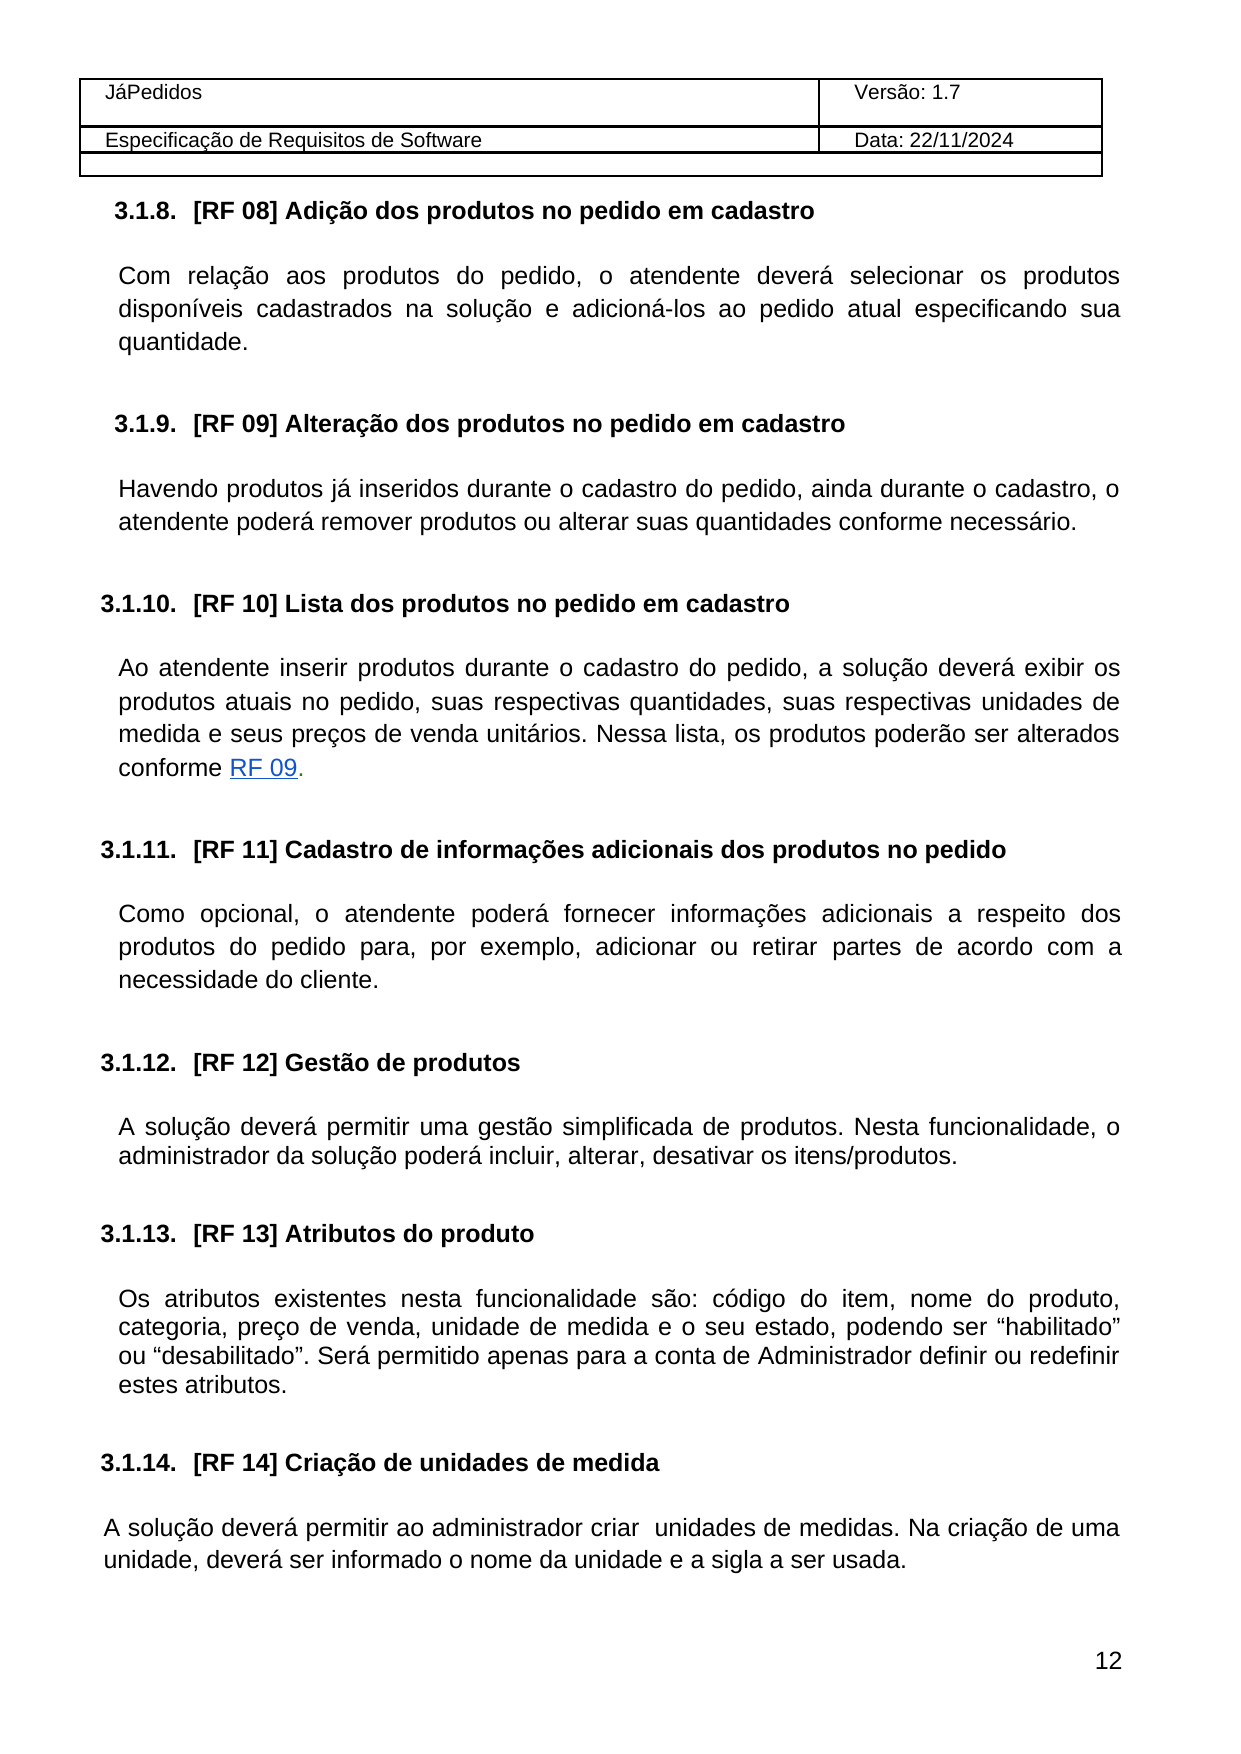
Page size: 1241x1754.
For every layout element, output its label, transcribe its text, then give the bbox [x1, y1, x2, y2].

subtitle [RF 09] Alteração dos produtos no pedido em cadastro [103, 409, 1122, 438]
subtitle [RF 08] Adição dos produtos no pedido em cadastro [103, 147, 1122, 225]
text Os atributos existentes nesta funcionalidade são: código do item, nome do produto, categoria, preço de venda, unidade de medida e o seu estado, podendo ser “habilitado” ou “desabilitado”. Será permitido apenas para a conta de Administrador definir ou redefinir estes atributos. [118, 1284, 1122, 1399]
subtitle [RF 10] Lista dos produtos no pedido em cadastro [103, 589, 1122, 617]
text A solução deverá permitir uma gestão simplificada de produtos. Nesta funcionalidade, o administrador da solução poderá incluir, alterar, desativar os itens/produtos. [118, 1112, 1122, 1170]
text Com relação aos produtos do pedido, o atendente deverá selecionar os produtos disponíveis cadastrados na solução e adicioná-los ao pedido atual especificando sua quantidade. [118, 261, 1122, 355]
subtitle [RF 11] Cadastro de informações adicionais dos produtos no pedido [103, 835, 1122, 863]
subtitle [RF 13] Atributos do produto [103, 1219, 1122, 1248]
text A solução deverá permitir ao administrador criar unidades de medidas. Na criação de uma unidade, deverá ser informado o nome da unidade e a sigla a ser usada. [103, 1512, 1122, 1574]
text Havendo produtos já inseridos durante o cadastro do pedido, ainda durante o cadastro, o atendente poderá remover produtos ou alterar suas quantidades conforme necessário. [118, 473, 1122, 535]
text Como opcional, o atendente poderá fornecer informações adicionais a respeito dos produtos do pedido para, por exemplo, adicionar ou retirar partes de acordo com a necessidade do cliente. [118, 899, 1122, 994]
subtitle [RF 14] Criação de unidades de medida [103, 1448, 1122, 1477]
text Ao atendente inserir produtos durante o cadastro do pedido, a solução deverá exibir os produtos atuais no pedido, suas respectivas quantidades, suas respectivas unidades de medida e seus preços de venda unitários. Nessa lista, os produtos poderão ser alterados conforme RF 09. [118, 653, 1122, 781]
subtitle [RF 12] Gestão de produtos [103, 1048, 1122, 1076]
